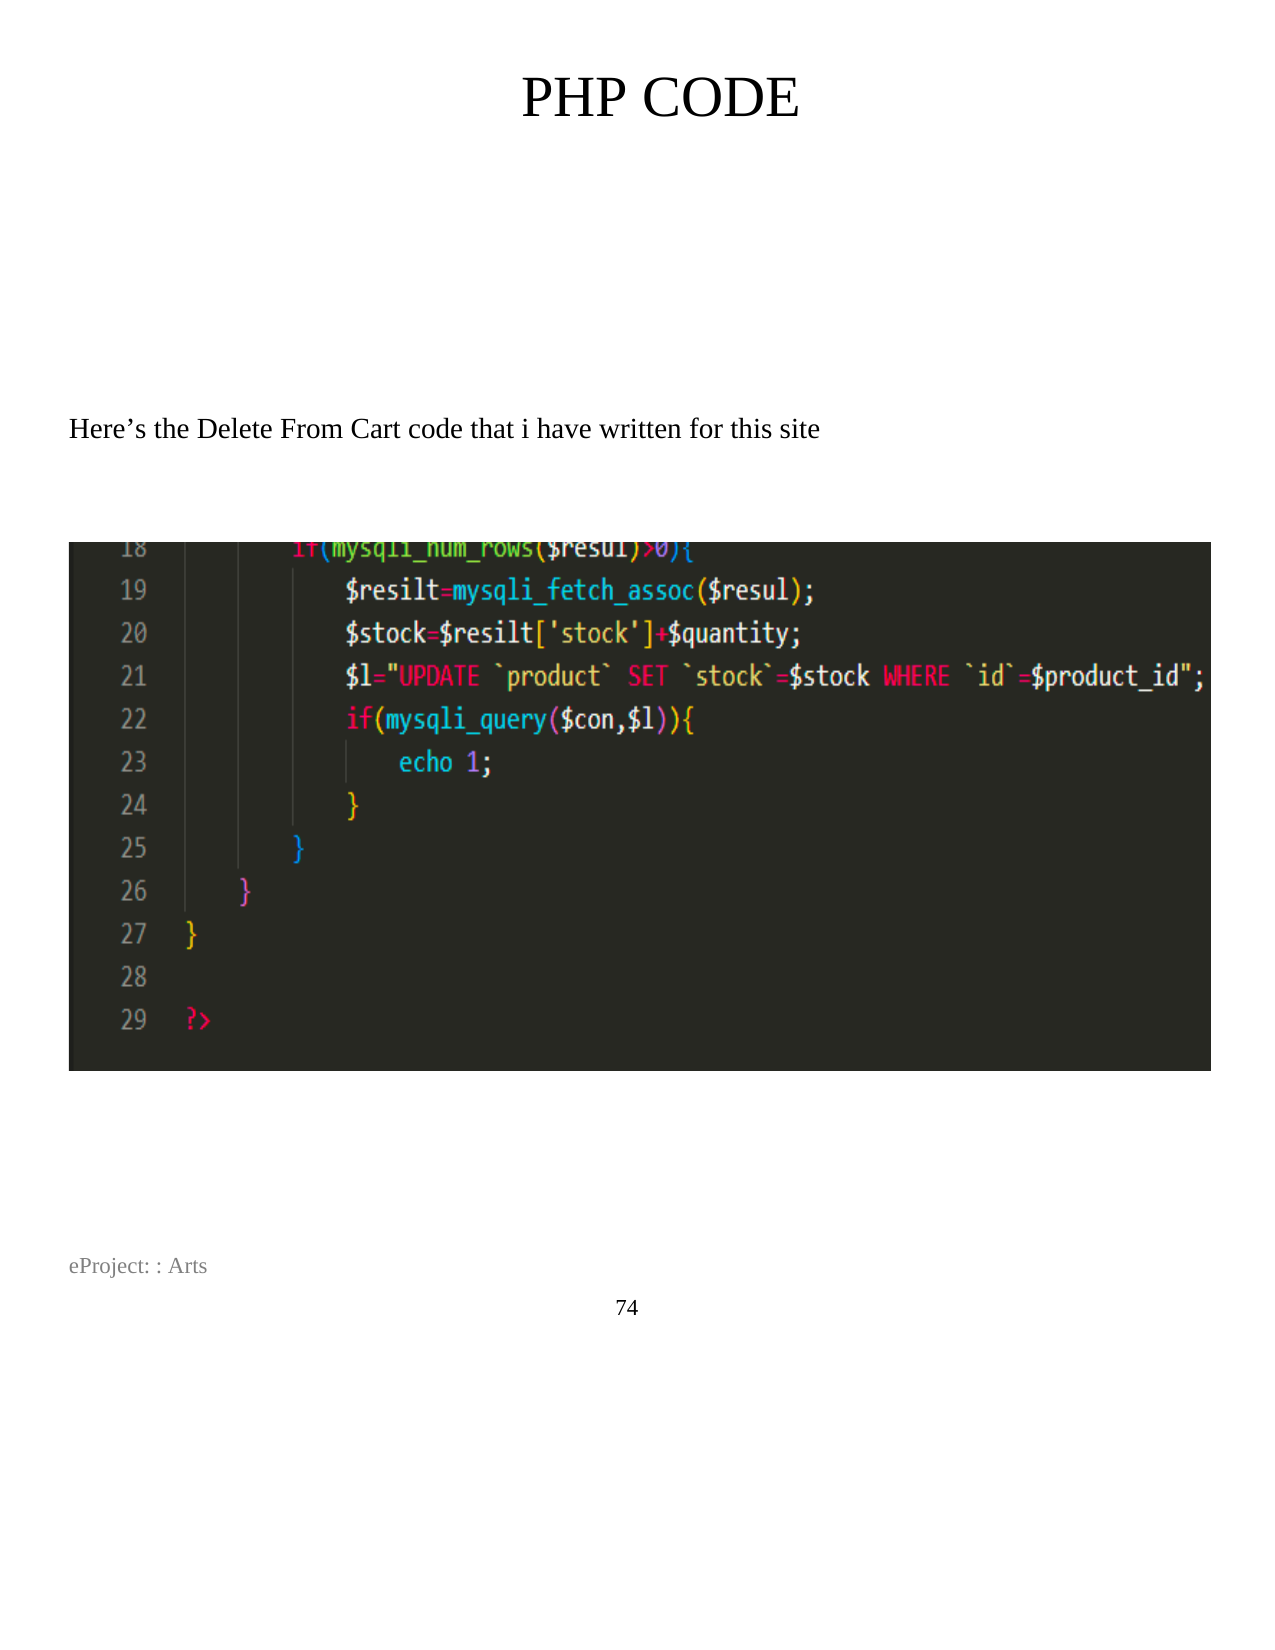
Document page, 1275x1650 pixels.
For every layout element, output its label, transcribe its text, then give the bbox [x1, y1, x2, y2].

text 74 [72, 1305, 1210, 1318]
picture [68, 542, 1211, 1071]
text Here’s the Delete From Cart code that i have written for this site [69, 425, 1210, 442]
text eProject: : Arts [69, 1253, 1207, 1279]
text PHP CODE [69, 90, 1210, 123]
